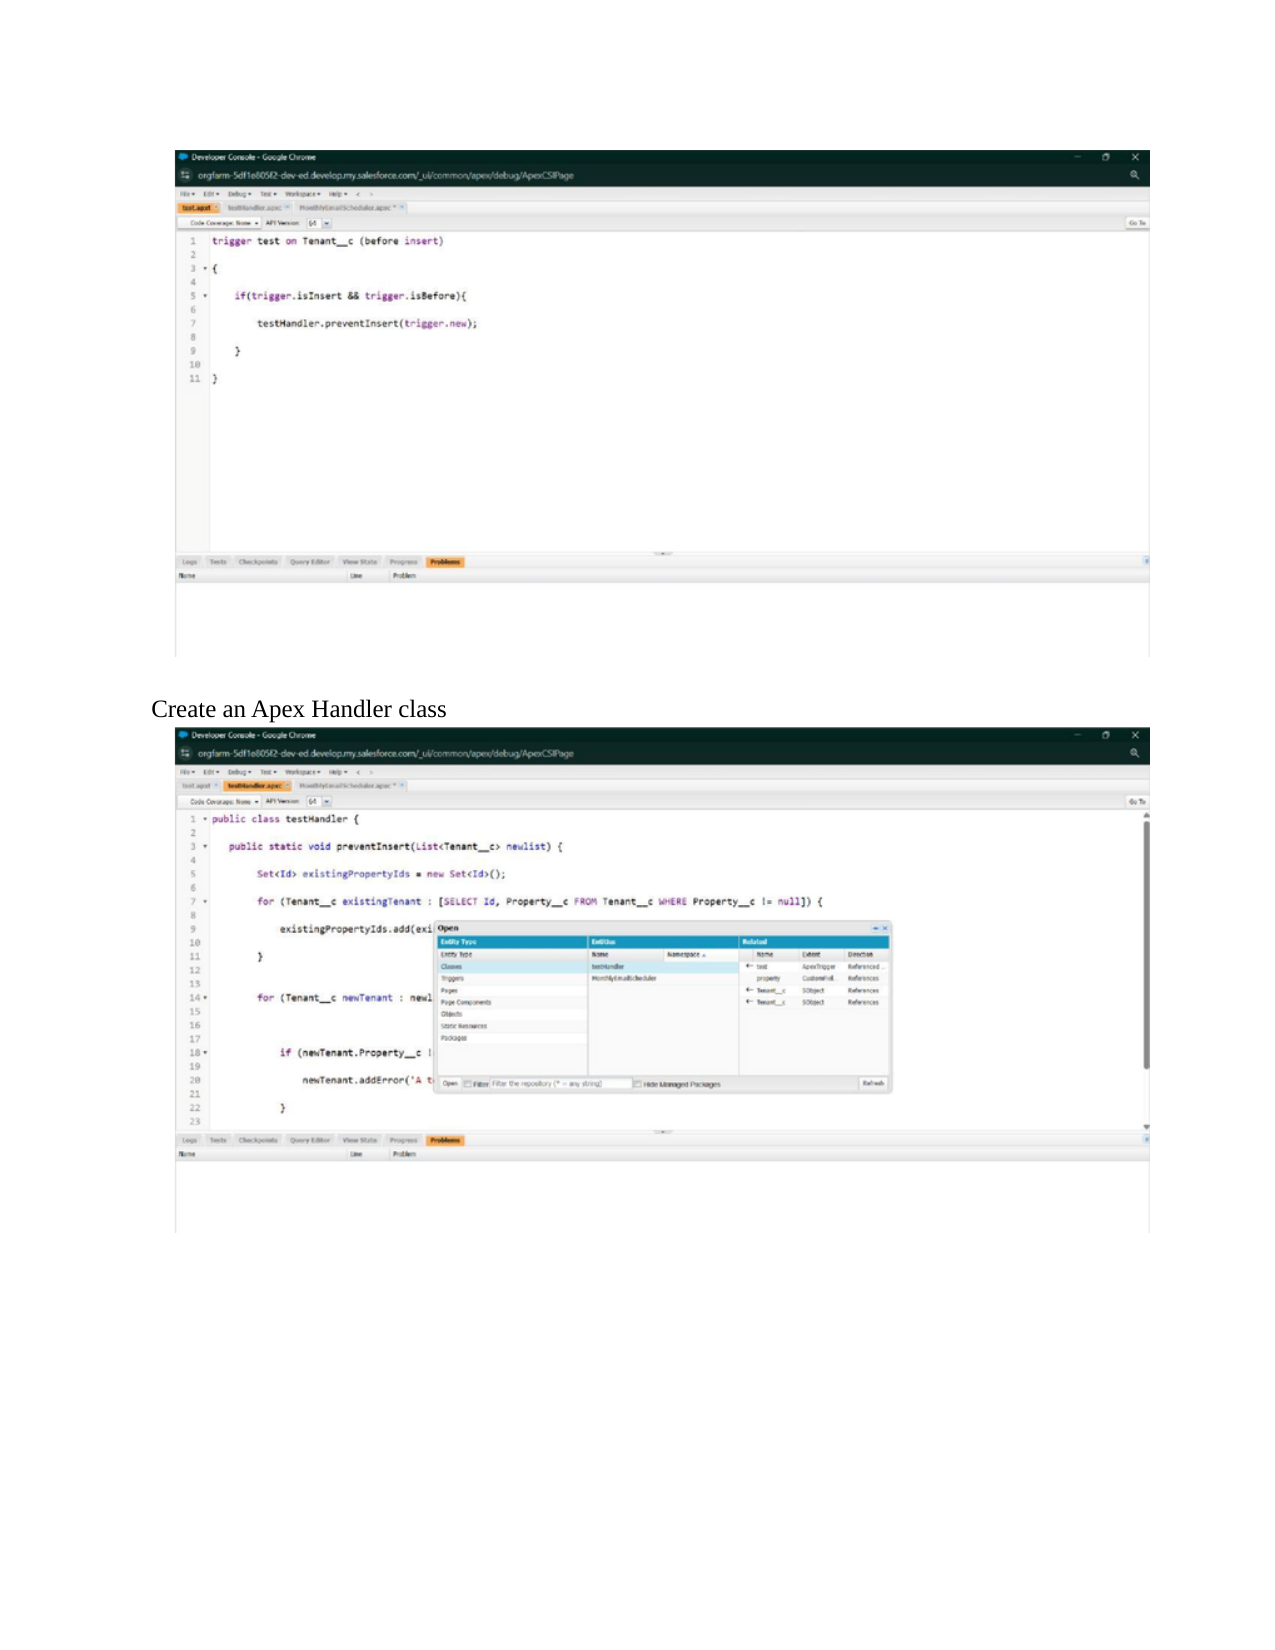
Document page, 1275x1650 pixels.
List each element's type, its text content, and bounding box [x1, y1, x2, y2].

picture [174, 727, 1150, 1233]
text Create an Apex Handler class [151, 694, 459, 723]
picture [174, 150, 1150, 657]
